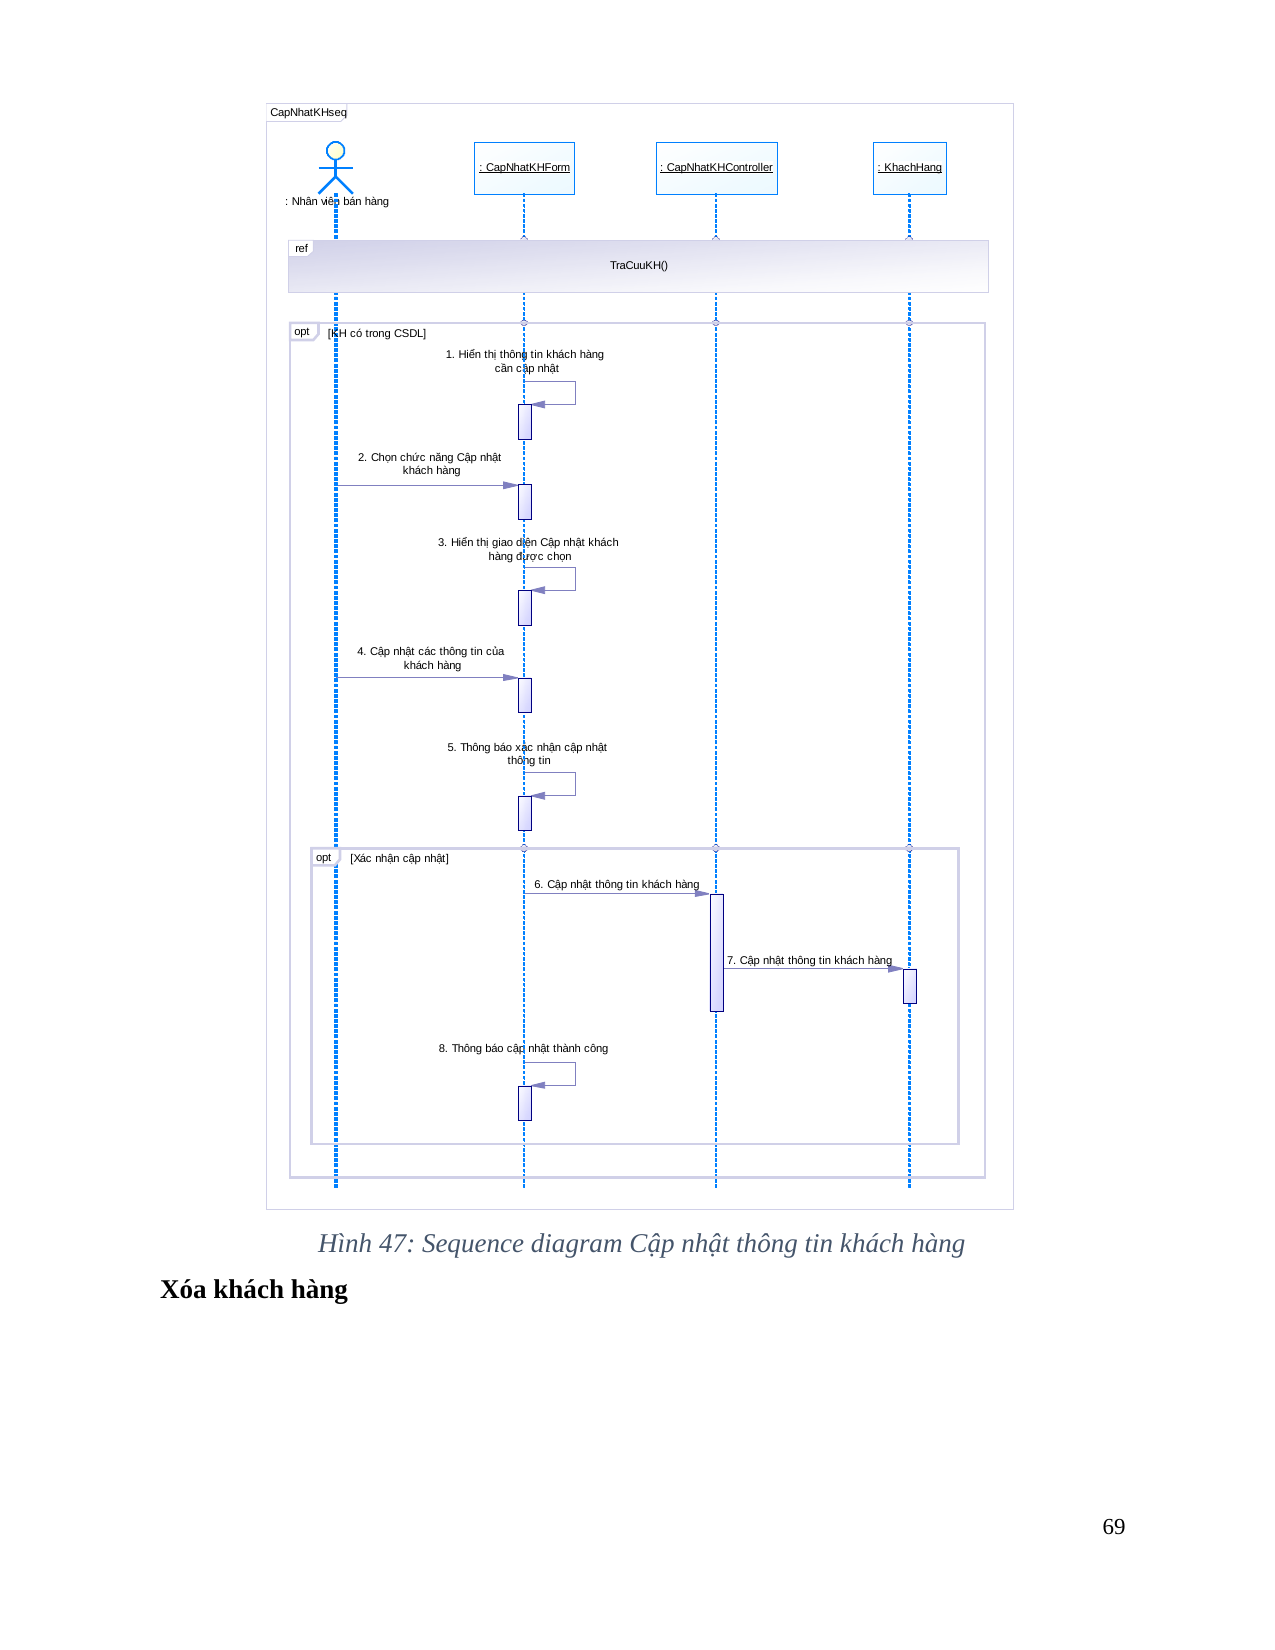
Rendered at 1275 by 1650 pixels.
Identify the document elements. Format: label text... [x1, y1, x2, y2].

text Xóa khách hàng [160, 1273, 1122, 1304]
